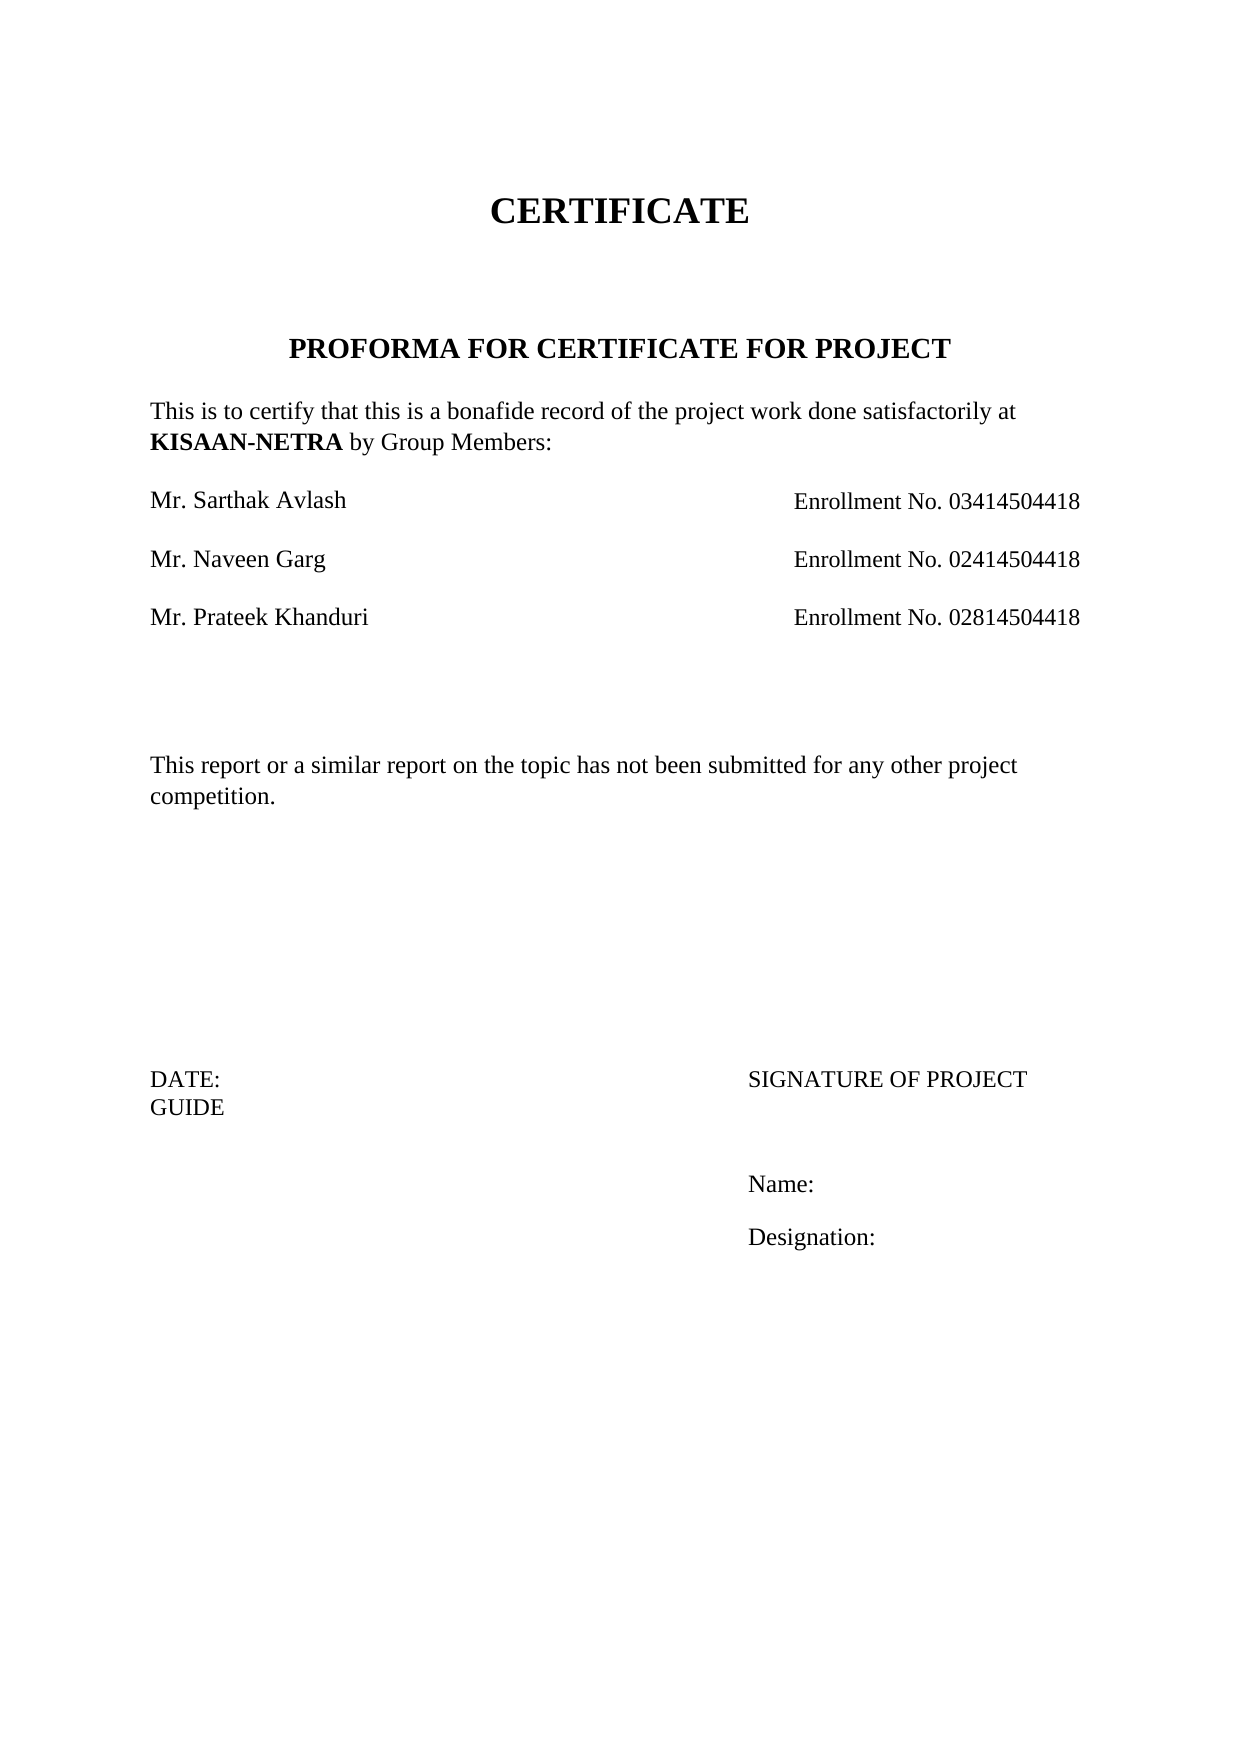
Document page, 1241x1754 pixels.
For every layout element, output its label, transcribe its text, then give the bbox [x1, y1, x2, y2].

text Mr. Naveen Garg [150, 544, 719, 572]
text PROFORMA FOR CERTIFICATE FOR PROJECT [150, 331, 1089, 365]
text This is to certify that this is a bonafide record of the project work done satisfactorily at KISAAN-NETRA by Group Members: [150, 396, 1089, 456]
text Designation: [150, 1198, 1090, 1250]
text This report or a similar report on the topic has not been submitted for any other project competition. [150, 750, 1089, 810]
text Enrollment No. 02414504418 [794, 545, 1090, 573]
text CERTIFICATE [150, 188, 1089, 231]
text Mr. Prateek Khanduri [150, 602, 719, 630]
text Enrollment No. 02814504418 [794, 603, 1090, 631]
text DATE: SIGNATURE OF PROJECT GUIDE [150, 1066, 1090, 1121]
text Name: [150, 1169, 1090, 1198]
text Mr. Sarthak Avlash [150, 485, 719, 514]
text Enrollment No. 03414504418 [794, 487, 1090, 514]
